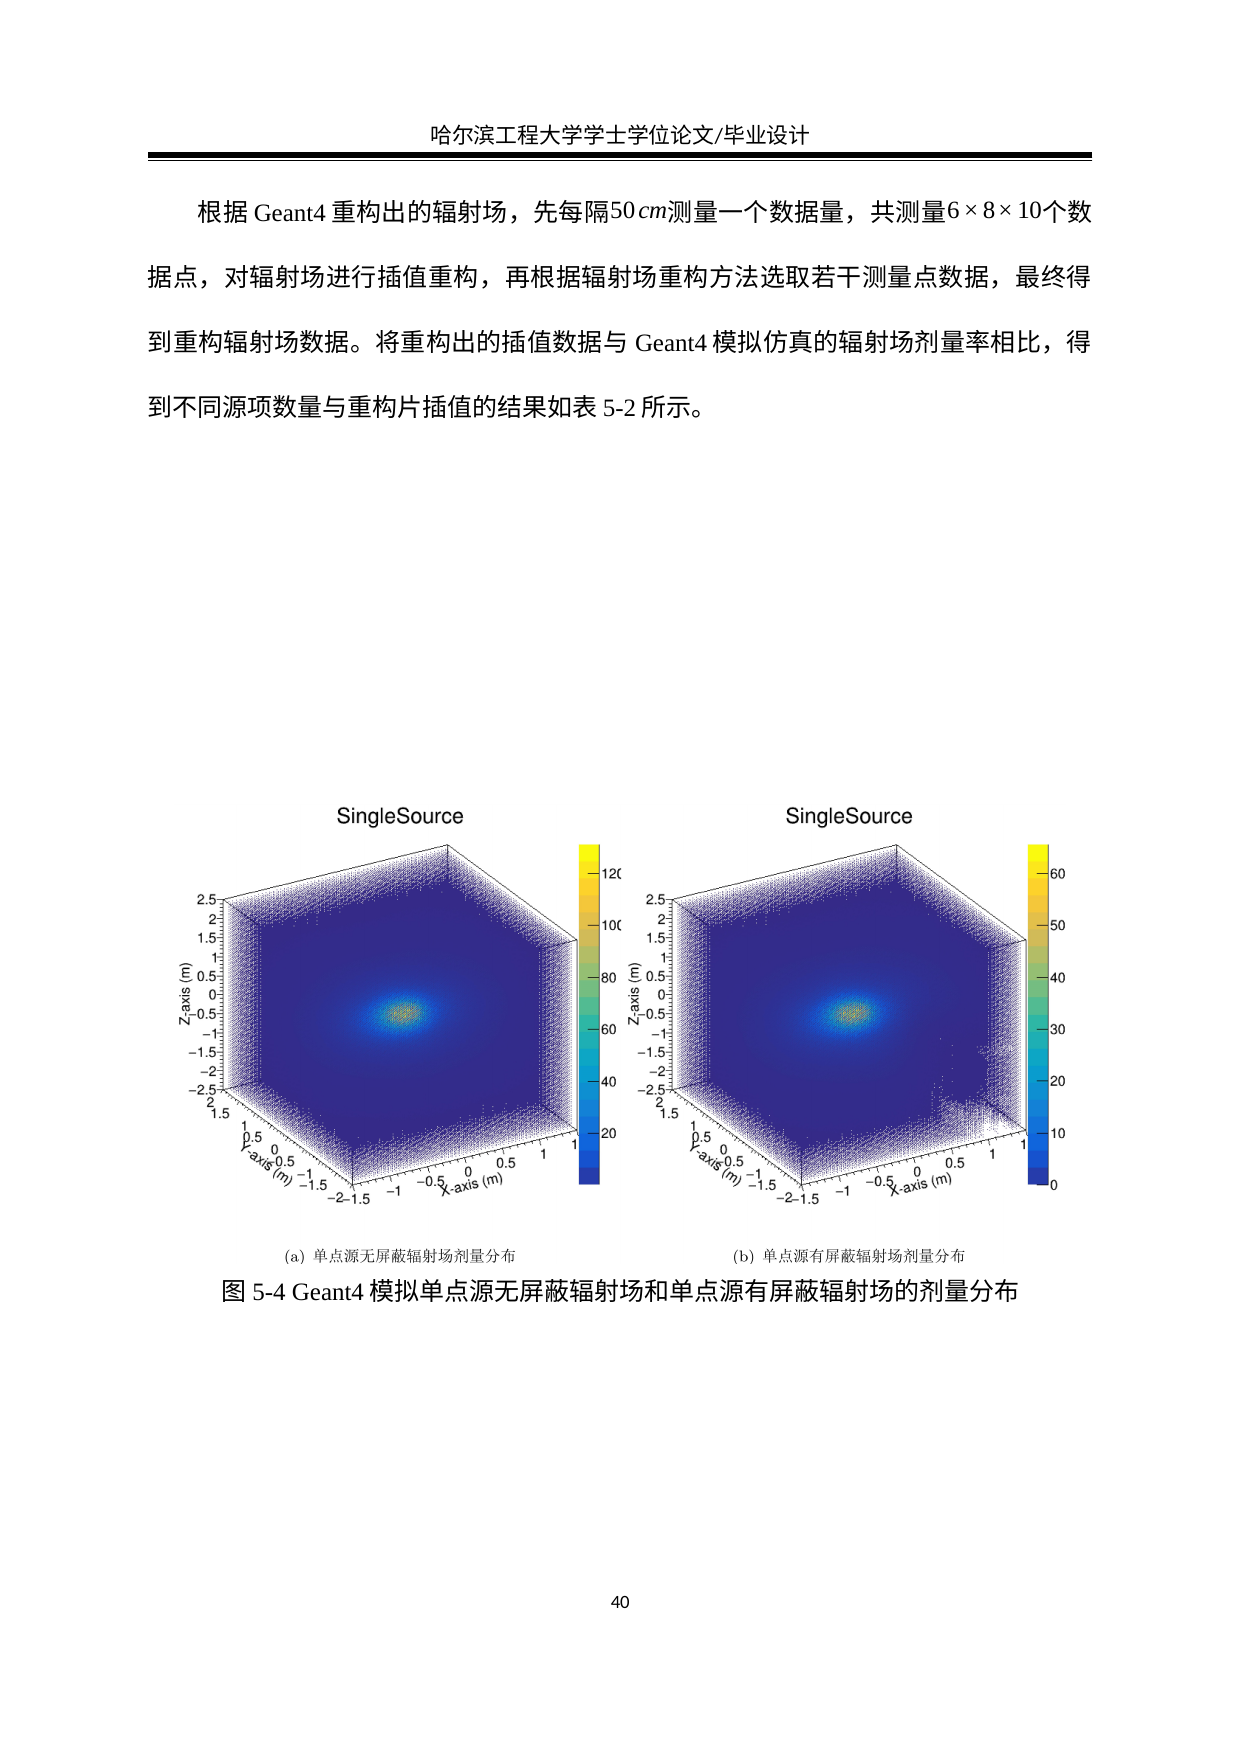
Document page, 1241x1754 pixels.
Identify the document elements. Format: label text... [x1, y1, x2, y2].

text 根据Geant4重构出的辐射场，先每隔测量一个数据量，共测量个数据点，对辐射场进行插值重构，再根据辐射场重构方法选取若干测量点数据，最终得到重构辐射场数据。将重构出的插值数据与Geant4模拟仿真的辐射场剂量率相比，得到不同源项数量与重构片插值的结果如表5-2所示。 [148, 178, 1092, 438]
picture [173, 804, 1067, 1264]
